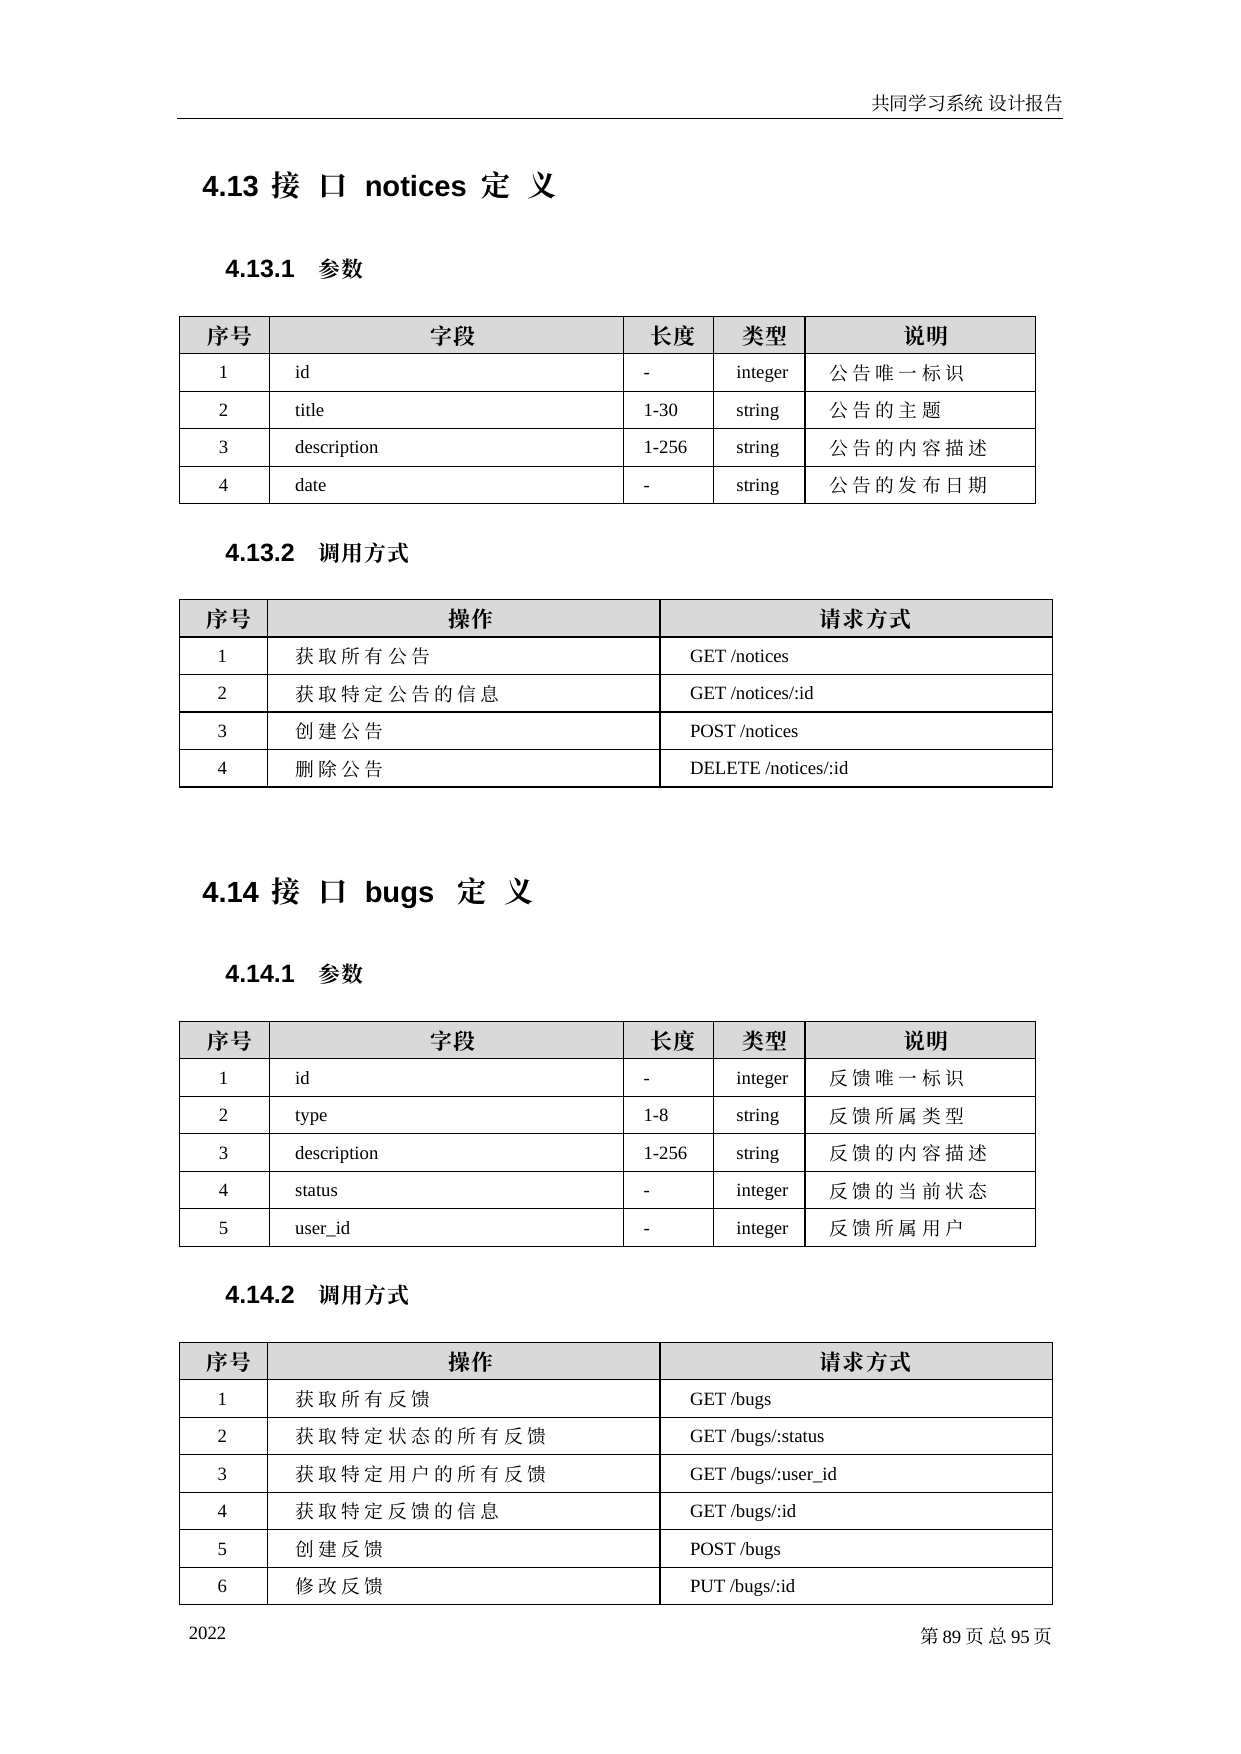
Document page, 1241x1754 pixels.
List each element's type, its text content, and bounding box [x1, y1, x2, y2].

table_cell 获取特定用户的所有反馈 [268, 1455, 659, 1492]
table_cell 3 [180, 1134, 269, 1171]
table_cell string [714, 467, 804, 503]
table_cell 反馈的当前状态 [806, 1172, 1035, 1208]
table_cell POST /bugs [661, 1530, 1052, 1567]
table_cell 2 [180, 392, 269, 428]
table_cell 1 [180, 1059, 269, 1096]
table_cell 获取特定公告的信息 [268, 675, 659, 711]
table_cell integer [714, 354, 804, 391]
subtitle 接口notices 定义 [191, 148, 1061, 221]
table_cell GET /notices [661, 638, 1052, 674]
table_cell integer [714, 1059, 804, 1096]
table_cell 3 [180, 429, 269, 466]
subtitle 接口bugs 定义 [191, 853, 1061, 926]
subtitle 调用方式 [208, 533, 1061, 570]
table_cell GET /bugs/:status [661, 1418, 1052, 1454]
table_cell 4 [180, 1172, 269, 1208]
table_cell type [270, 1097, 623, 1133]
table_cell GET /bugs [661, 1380, 1052, 1417]
table_cell 3 [180, 713, 267, 749]
table_cell 公告的主题 [806, 392, 1035, 428]
table_cell 获取所有反馈 [268, 1380, 659, 1417]
table_cell 反馈的内容描述 [806, 1134, 1035, 1171]
table_cell 公告的发布日期 [806, 467, 1035, 503]
table_cell 反馈唯一标识 [806, 1059, 1035, 1096]
table_cell 1 [180, 638, 267, 674]
table_cell date [270, 467, 623, 503]
table_cell 6 [180, 1568, 267, 1604]
table_header 说明 [806, 1022, 1035, 1058]
table_cell 修改反馈 [268, 1568, 659, 1604]
table_cell 4 [180, 467, 269, 503]
table_cell 1-256 [624, 1134, 713, 1171]
table_cell 1-256 [624, 429, 713, 466]
table_cell 获取特定反馈的信息 [268, 1493, 659, 1529]
subtitle 参数 [208, 250, 1061, 286]
table_header 字段 [270, 317, 623, 353]
table_cell - [624, 1059, 713, 1096]
table_header 说明 [806, 317, 1035, 353]
table_header 类型 [714, 1022, 804, 1058]
table_cell 1-30 [624, 392, 713, 428]
table_cell string [714, 429, 804, 466]
table_cell 反馈所属类型 [806, 1097, 1035, 1133]
table_cell GET /bugs/:user_id [661, 1455, 1052, 1492]
table_cell user_id [270, 1209, 623, 1246]
table_cell 4 [180, 1493, 267, 1529]
table_cell status [270, 1172, 623, 1208]
table_cell 1-8 [624, 1097, 713, 1133]
table_header 序号 [180, 317, 269, 353]
table_cell 获取特定状态的所有反馈 [268, 1418, 659, 1454]
table_cell 1 [180, 354, 269, 391]
table_cell - [624, 467, 713, 503]
table_cell id [270, 1059, 623, 1096]
table_cell - [624, 1172, 713, 1208]
table_cell 创建公告 [268, 713, 659, 749]
table_header 类型 [714, 317, 804, 353]
table_cell 获取所有公告 [268, 638, 659, 674]
table_cell 公告唯一标识 [806, 354, 1035, 391]
table_cell 删除公告 [268, 750, 659, 786]
table_cell 2 [180, 1097, 269, 1133]
table_cell string [714, 1097, 804, 1133]
table_cell GET /notices/:id [661, 675, 1052, 711]
table_cell string [714, 392, 804, 428]
table_cell GET /bugs/:id [661, 1493, 1052, 1529]
table_cell title [270, 392, 623, 428]
table_cell - [624, 354, 713, 391]
table_cell 3 [180, 1455, 267, 1492]
table_cell 1 [180, 1380, 267, 1417]
subtitle 调用方式 [208, 1276, 1061, 1312]
subtitle 参数 [208, 955, 1061, 992]
table_cell id [270, 354, 623, 391]
table_cell integer [714, 1209, 804, 1246]
table_header 长度 [624, 1022, 713, 1058]
table_cell DELETE /notices/:id [661, 750, 1052, 786]
table_header 序号 [180, 600, 267, 636]
table_header 请求方式 [661, 1343, 1052, 1379]
table_cell - [624, 1209, 713, 1246]
table_header 操作 [268, 1343, 659, 1379]
table_cell 4 [180, 750, 267, 786]
table_header 长度 [624, 317, 713, 353]
table_cell 5 [180, 1209, 269, 1246]
table_cell string [714, 1134, 804, 1171]
table_cell 反馈所属用户 [806, 1209, 1035, 1246]
table_cell PUT /bugs/:id [661, 1568, 1052, 1604]
table_cell POST /notices [661, 713, 1052, 749]
table_cell 公告的内容描述 [806, 429, 1035, 466]
table_cell 2 [180, 675, 267, 711]
table_header 字段 [270, 1022, 623, 1058]
table_header 请求方式 [661, 600, 1052, 636]
table_header 序号 [180, 1343, 267, 1379]
table_cell description [270, 1134, 623, 1171]
table_cell 创建反馈 [268, 1530, 659, 1567]
table_cell 2 [180, 1418, 267, 1454]
table_header 操作 [268, 600, 659, 636]
table_cell 5 [180, 1530, 267, 1567]
table_cell description [270, 429, 623, 466]
table_header 序号 [180, 1022, 269, 1058]
table_cell integer [714, 1172, 804, 1208]
